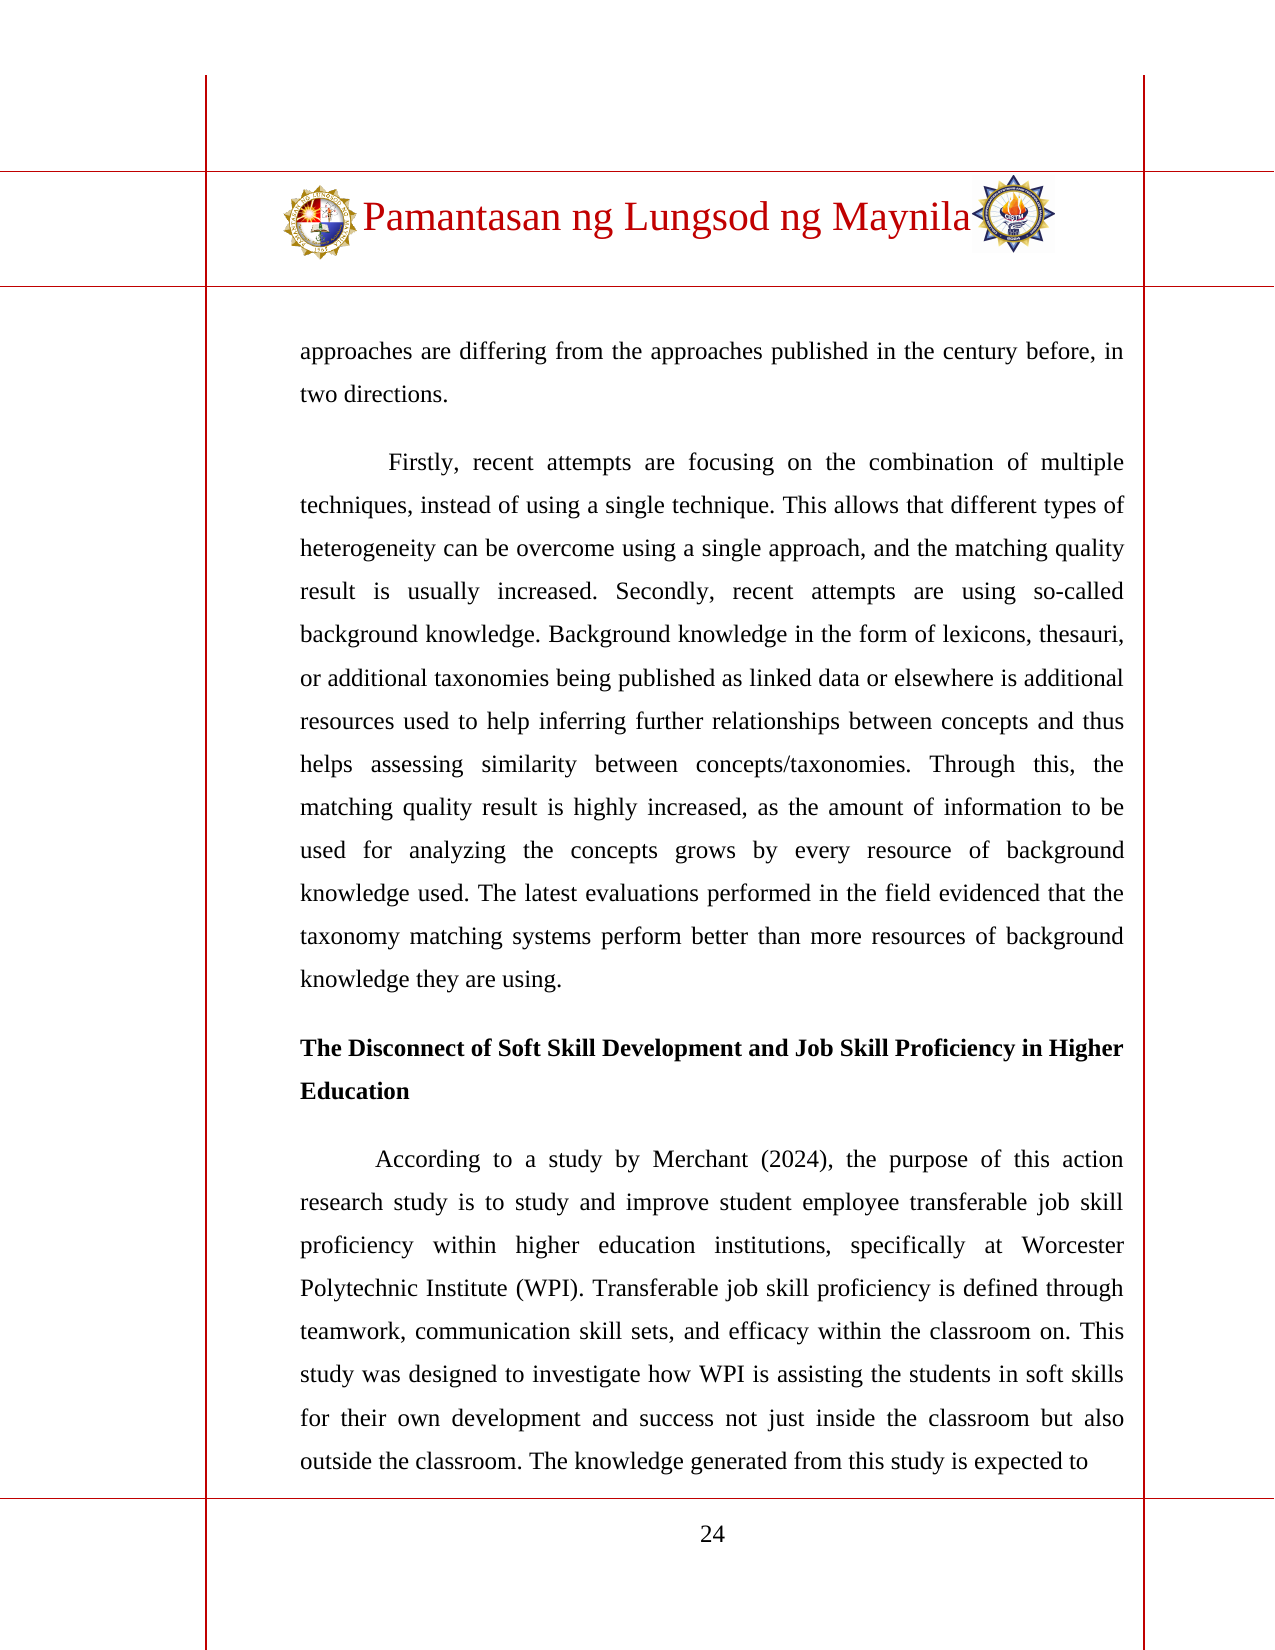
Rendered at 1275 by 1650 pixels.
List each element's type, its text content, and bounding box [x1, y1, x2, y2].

text Firstly, recent attempts are focusing on the combination of multiple techniques, instead of using a single technique. This allows that different types of heterogeneity can be overcome using a single approach, and the matching quality result is usually increased. Secondly, recent attempts are using so-called background knowledge. Background knowledge in the form of lexicons, thesauri, or additional taxonomies being published as linked data or elsewhere is additional resources used to help inferring further relationships between concepts and thus helps assessing similarity between concepts/taxonomies. Through this, the matching quality result is highly increased, as the amount of information to be used for analyzing the concepts grows by every resource of background knowledge used. The latest evaluations performed in the field evidenced that the taxonomy matching systems perform better than more resources of background knowledge they are using. [300, 447, 1125, 993]
text approaches are differing from the approaches published in the century before, in two directions. [300, 336, 1125, 408]
text According to a study by Merchant (2024), the purpose of this action research study is to study and improve student employee transferable job skill proficiency within higher education institutions, specifically at Worcester Polytechnic Institute (WPI). Transferable job skill proficiency is defined through teamwork, communication skill sets, and efficacy within the classroom on. This study was designed to investigate how WPI is assisting the students in soft skills for their own development and success not just inside the classroom but also outside the classroom. The knowledge generated from this study is expected to [300, 1144, 1125, 1474]
text The Disconnect of Soft Skill Development and Job Skill Proficiency in Higher Education [300, 1033, 1125, 1104]
picture [971, 175, 1055, 253]
picture [281, 183, 359, 262]
